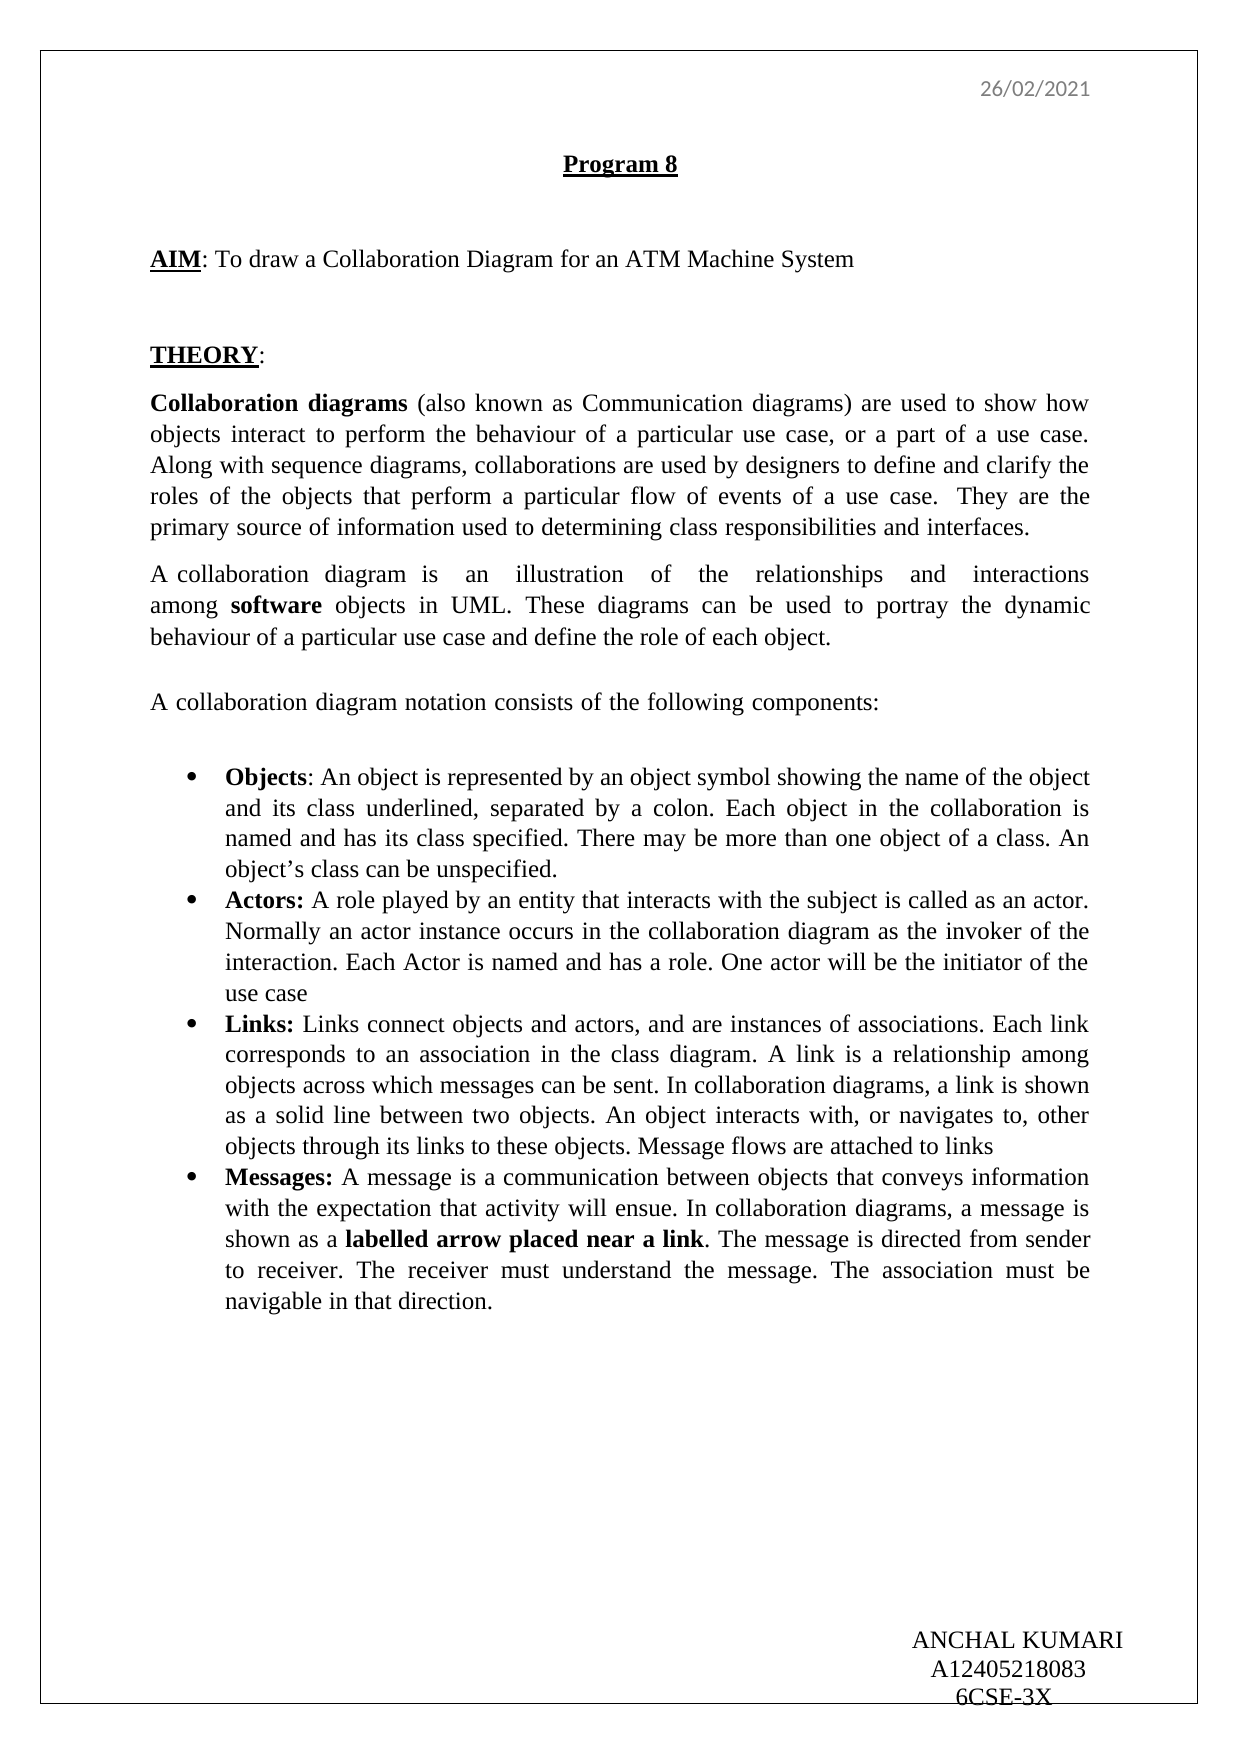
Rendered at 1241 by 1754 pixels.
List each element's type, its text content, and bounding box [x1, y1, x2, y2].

list Links: Links connect objects and actors, and are instances of associations. Each link corresponds to an association in the class diagram. A link is a relationship among objects across which messages can be sent. In collaboration diagrams, a link is shown as a solid line between two objects. An object interacts with, or navigates to, other objects through its links to these objects. Message flows are attached to links [187, 1009, 1090, 1159]
text Collaboration diagrams (also known as Communication diagrams) are used to show how objects interact to perform the behaviour of a particular use case, or a part of a use case. Along with sequence diagrams, collaborations are used by designers to define and clarify the roles of the objects that perform a particular flow of events of a use case. They are the primary source of information used to determining class responsibilities and interfaces. [150, 388, 1090, 541]
text A collaboration diagram is an illustration of the relationships and interactions among software objects in UML. These diagrams can be used to portray the dynamic behaviour of a particular use case and define the role of each object. [150, 559, 1090, 650]
text AIM: To draw a Collaboration Diagram for an ATM Machine System [150, 244, 1197, 273]
subtitle THEORY: [150, 340, 1197, 369]
text A collaboration diagram notation consists of the following components: [150, 687, 1197, 716]
list Objects: An object is represented by an object symbol showing the name of the object and its class underlined, separated by a colon. Each object in the collaboration is named and has its class specified. There may be more than one object of a class. An object’s class can be unspecified. [187, 762, 1090, 882]
subtitle Program 8 [230, 149, 1010, 178]
list Actors: A role played by an entity that interacts with the subject is called as an actor. Normally an actor instance occurs in the collaboration diagram as the invoker of the interaction. Each Actor is named and has a role. One actor will be the initiator of the use case [187, 885, 1090, 1007]
list Messages: A message is a communication between objects that conveys information with the expectation that activity will ensue. In collaboration diagrams, a message is shown as a labelled arrow placed near a link. The message is directed from sender to receiver. The receiver must understand the message. The association must be navigable in that direction. [187, 1162, 1091, 1315]
